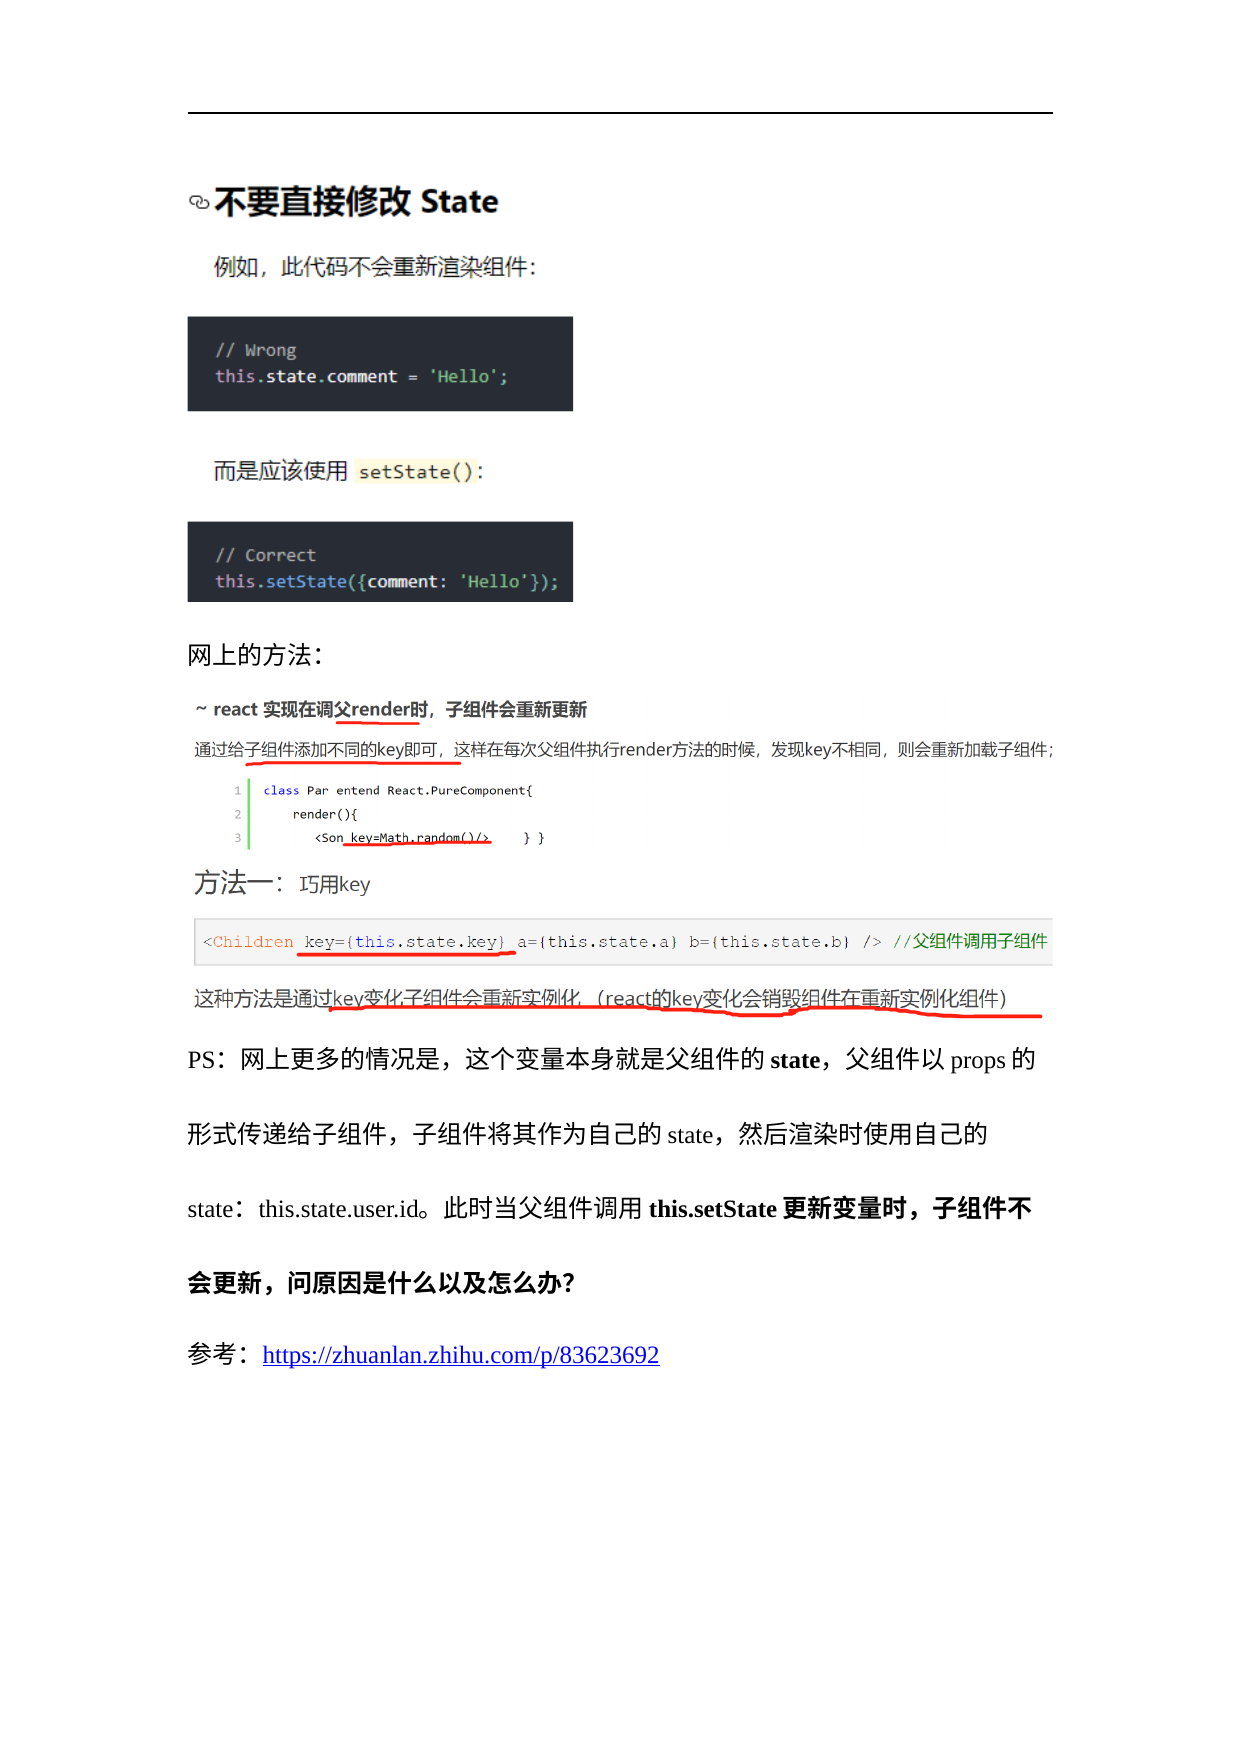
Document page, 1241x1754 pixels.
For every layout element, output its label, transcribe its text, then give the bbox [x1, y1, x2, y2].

text 参考：https://zhuanlan.zhihu.com/p/83623692 [187, 1320, 1053, 1385]
picture [187, 176, 574, 602]
picture [187, 692, 1053, 854]
text PS：网上更多的情况是，这个变量本身就是父组件的state，父组件以props的形式传递给子组件，子组件将其作为自己的state，然后渲染时使用自己的state：this.state.user.id。此时当父组件调用this.setState更新变量时，子组件不会更新，问原因是什么以及怎么办？ [187, 1025, 1053, 1314]
text 网上的方法： [187, 621, 1053, 686]
picture [187, 861, 1053, 1019]
